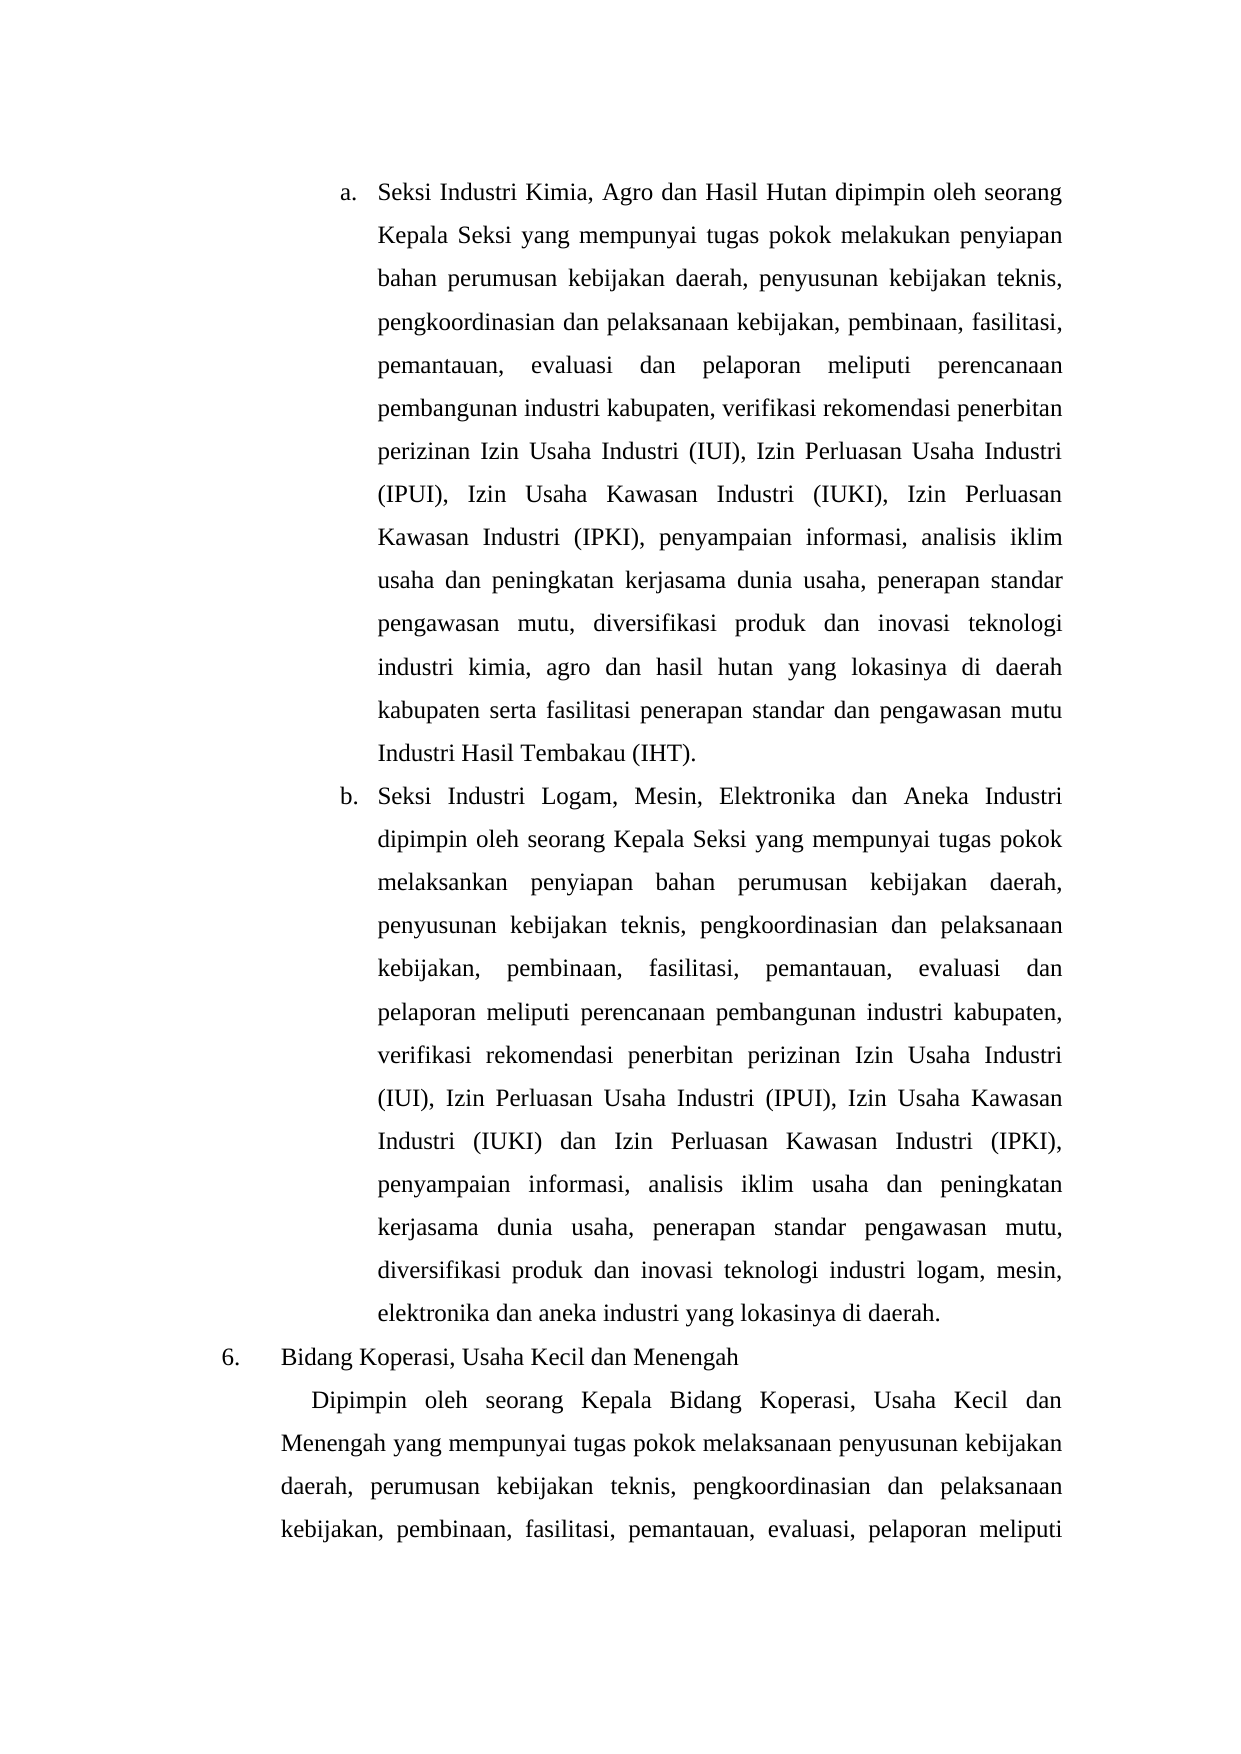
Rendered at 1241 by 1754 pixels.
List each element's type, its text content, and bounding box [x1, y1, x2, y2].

list Seksi Industri Kimia, Agro dan Hasil Hutan dipimpin oleh seorang Kepala Seksi yang mempunyai tugas pokok melakukan penyiapan bahan perumusan kebijakan daerah, penyusunan kebijakan teknis, pengkoordinasian dan pelaksanaan kebijakan, pembinaan, fasilitasi, pemantauan, evaluasi dan pelaporan meliputi perencanaan pembangunan industri kabupaten, verifikasi rekomendasi penerbitan perizinan Izin Usaha Industri (IUI), Izin Perluasan Usaha Industri (IPUI), Izin Usaha Kawasan Industri (IUKI), Izin Perluasan Kawasan Industri (IPKI), penyampaian informasi, analisis iklim usaha dan peningkatan kerjasama dunia usaha, penerapan standar pengawasan mutu, diversifikasi produk dan inovasi teknologi industri kimia, agro dan hasil hutan yang lokasinya di daerah kabupaten serta fasilitasi penerapan standar dan pengawasan mutu Industri Hasil Tembakau (IHT). [340, 177, 1063, 767]
list Seksi Industri Logam, Mesin, Elektronika dan Aneka Industri dipimpin oleh seorang Kepala Seksi yang mempunyai tugas pokok melaksankan penyiapan bahan perumusan kebijakan daerah, penyusunan kebijakan teknis, pengkoordinasian dan pelaksanaan kebijakan, pembinaan, fasilitasi, pemantauan, evaluasi dan pelaporan meliputi perencanaan pembangunan industri kabupaten, verifikasi rekomendasi penerbitan perizinan Izin Usaha Industri (IUI), Izin Perluasan Usaha Industri (IPUI), Izin Usaha Kawasan Industri (IUKI) dan Izin Perluasan Kawasan Industri (IPKI), penyampaian informasi, analisis iklim usaha dan peningkatan kerjasama dunia usaha, penerapan standar pengawasan mutu, diversifikasi produk dan inovasi teknologi industri logam, mesin, elektronika dan aneka industri yang lokasinya di daerah. [340, 781, 1063, 1327]
list Bidang Koperasi, Usaha Kecil dan Menengah [221, 1342, 1063, 1370]
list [281, 1385, 1063, 1543]
